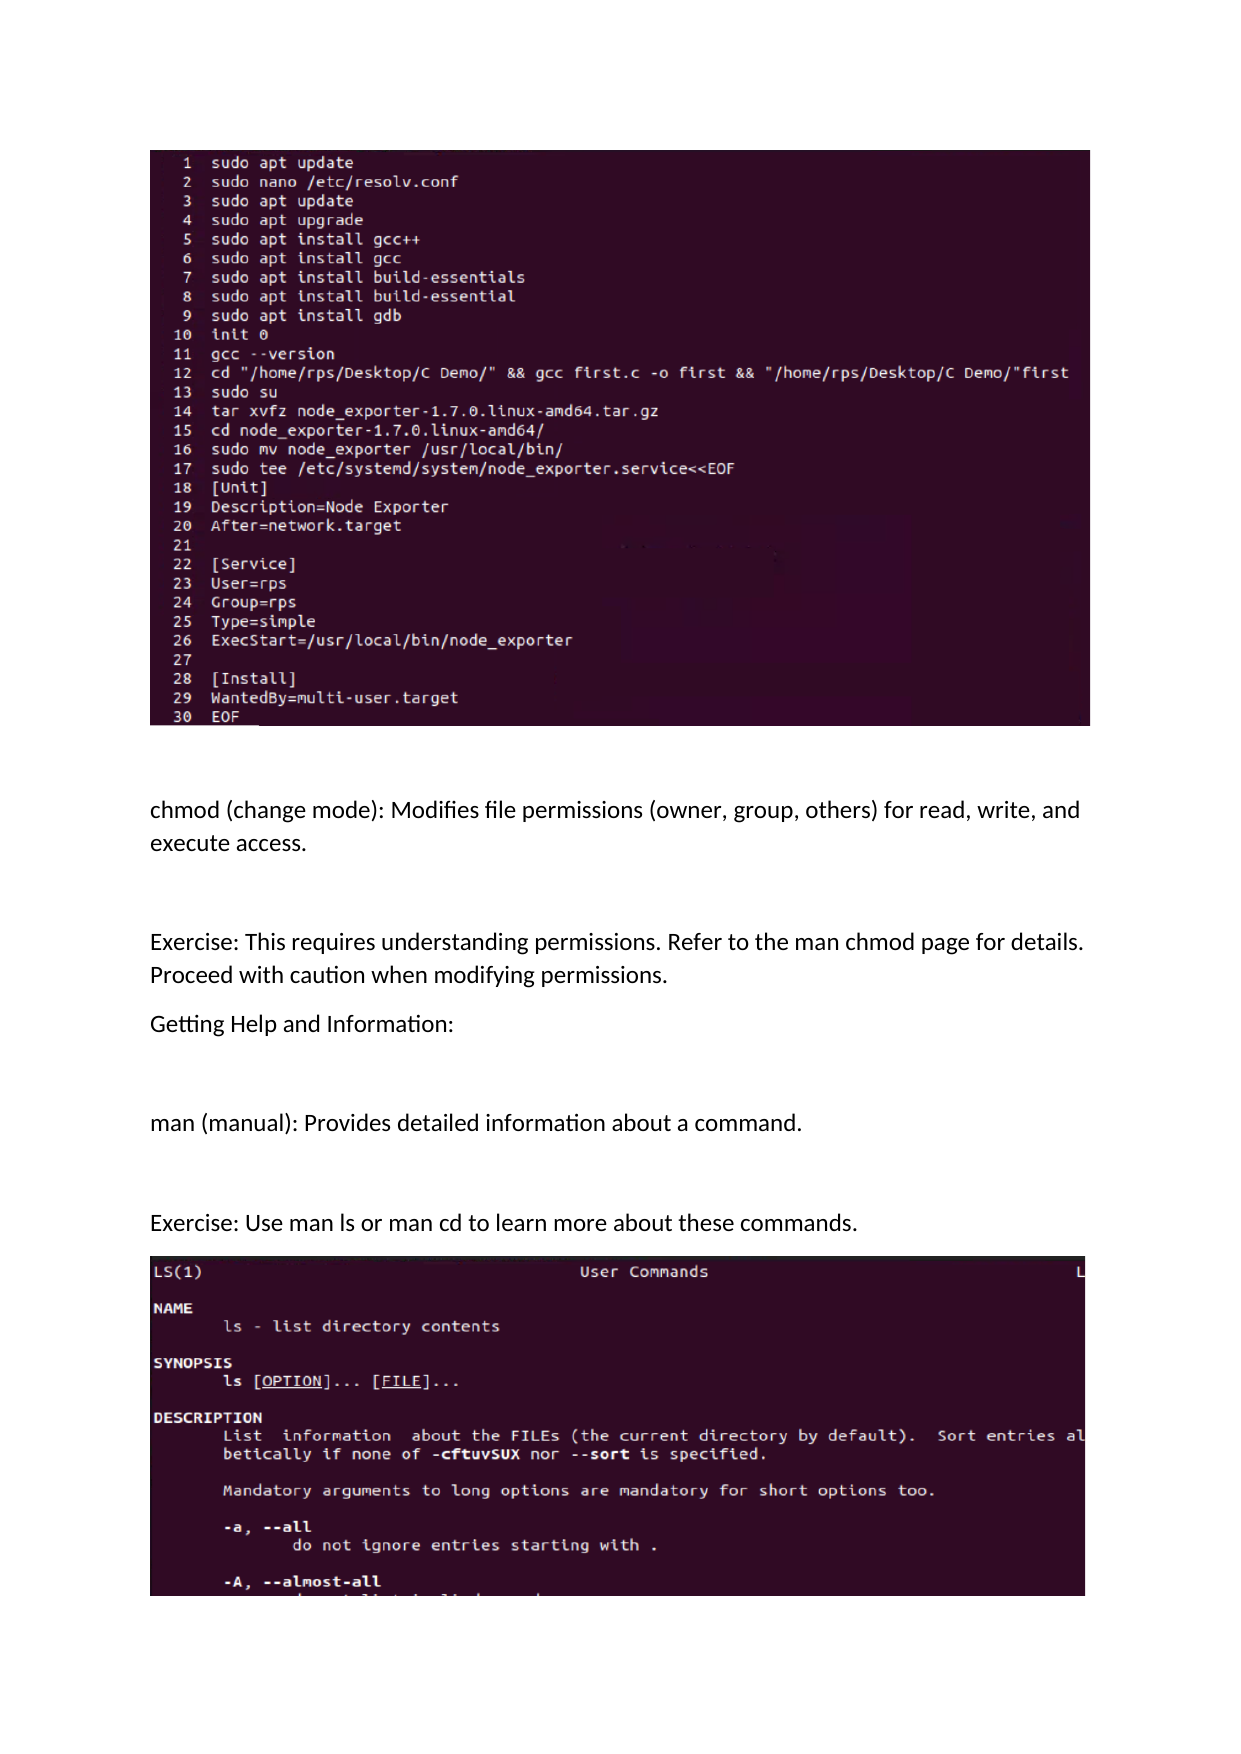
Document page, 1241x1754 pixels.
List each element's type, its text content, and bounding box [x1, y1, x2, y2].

picture [150, 1256, 1085, 1596]
picture [150, 150, 1091, 726]
text Exercise: Use man ls or man cd to learn more about these commands. [150, 1207, 1090, 1237]
text Exercise: This requires understanding permissions. Refer to the man chmod page for details. Proceed with caution when modifying permissions. [150, 926, 1090, 989]
text chmod (change mode): Modifies file permissions (owner, group, others) for read, write, and execute access. [150, 794, 1090, 857]
text Getting Help and Information: [150, 1008, 1090, 1039]
text man (manual): Provides detailed information about a command. [150, 1108, 1090, 1138]
